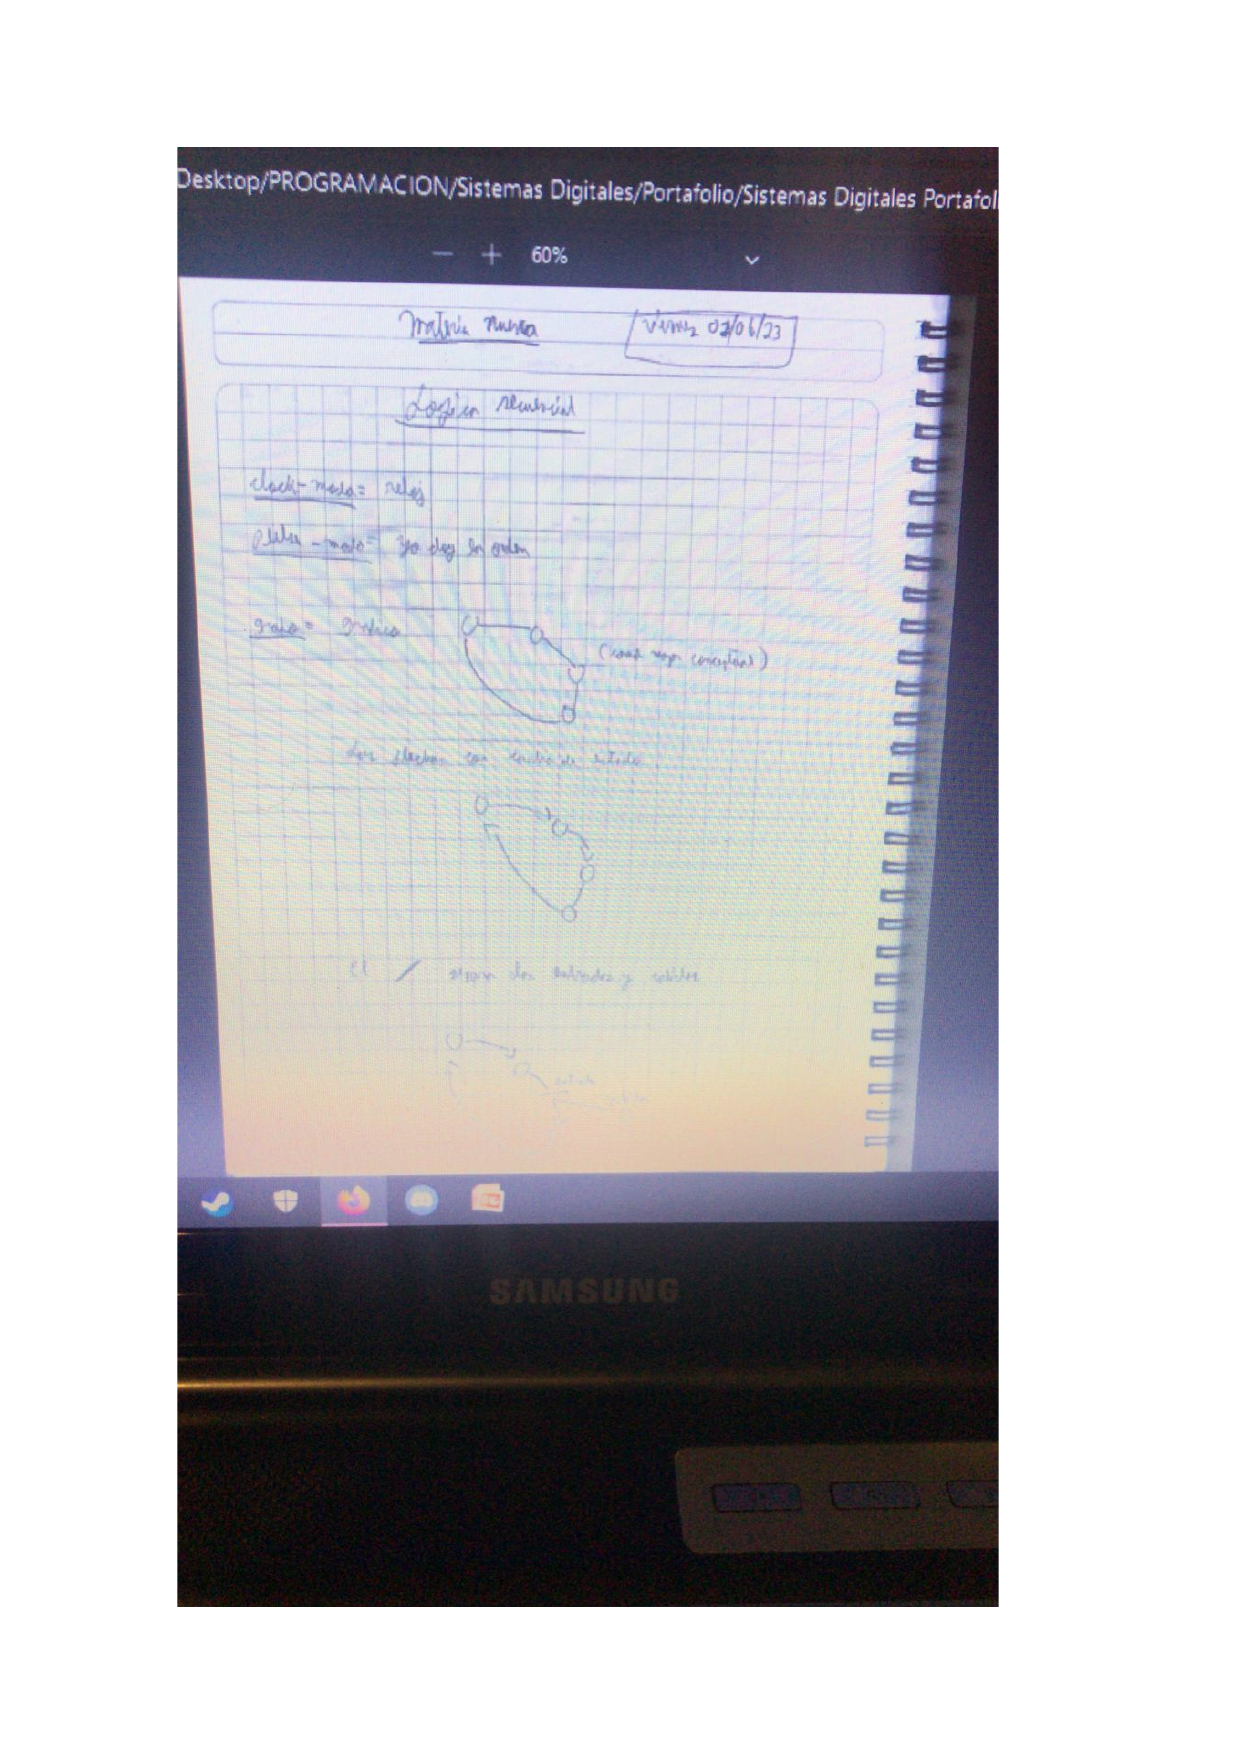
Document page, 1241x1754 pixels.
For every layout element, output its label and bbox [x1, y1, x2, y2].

picture [177, 147, 999, 1607]
